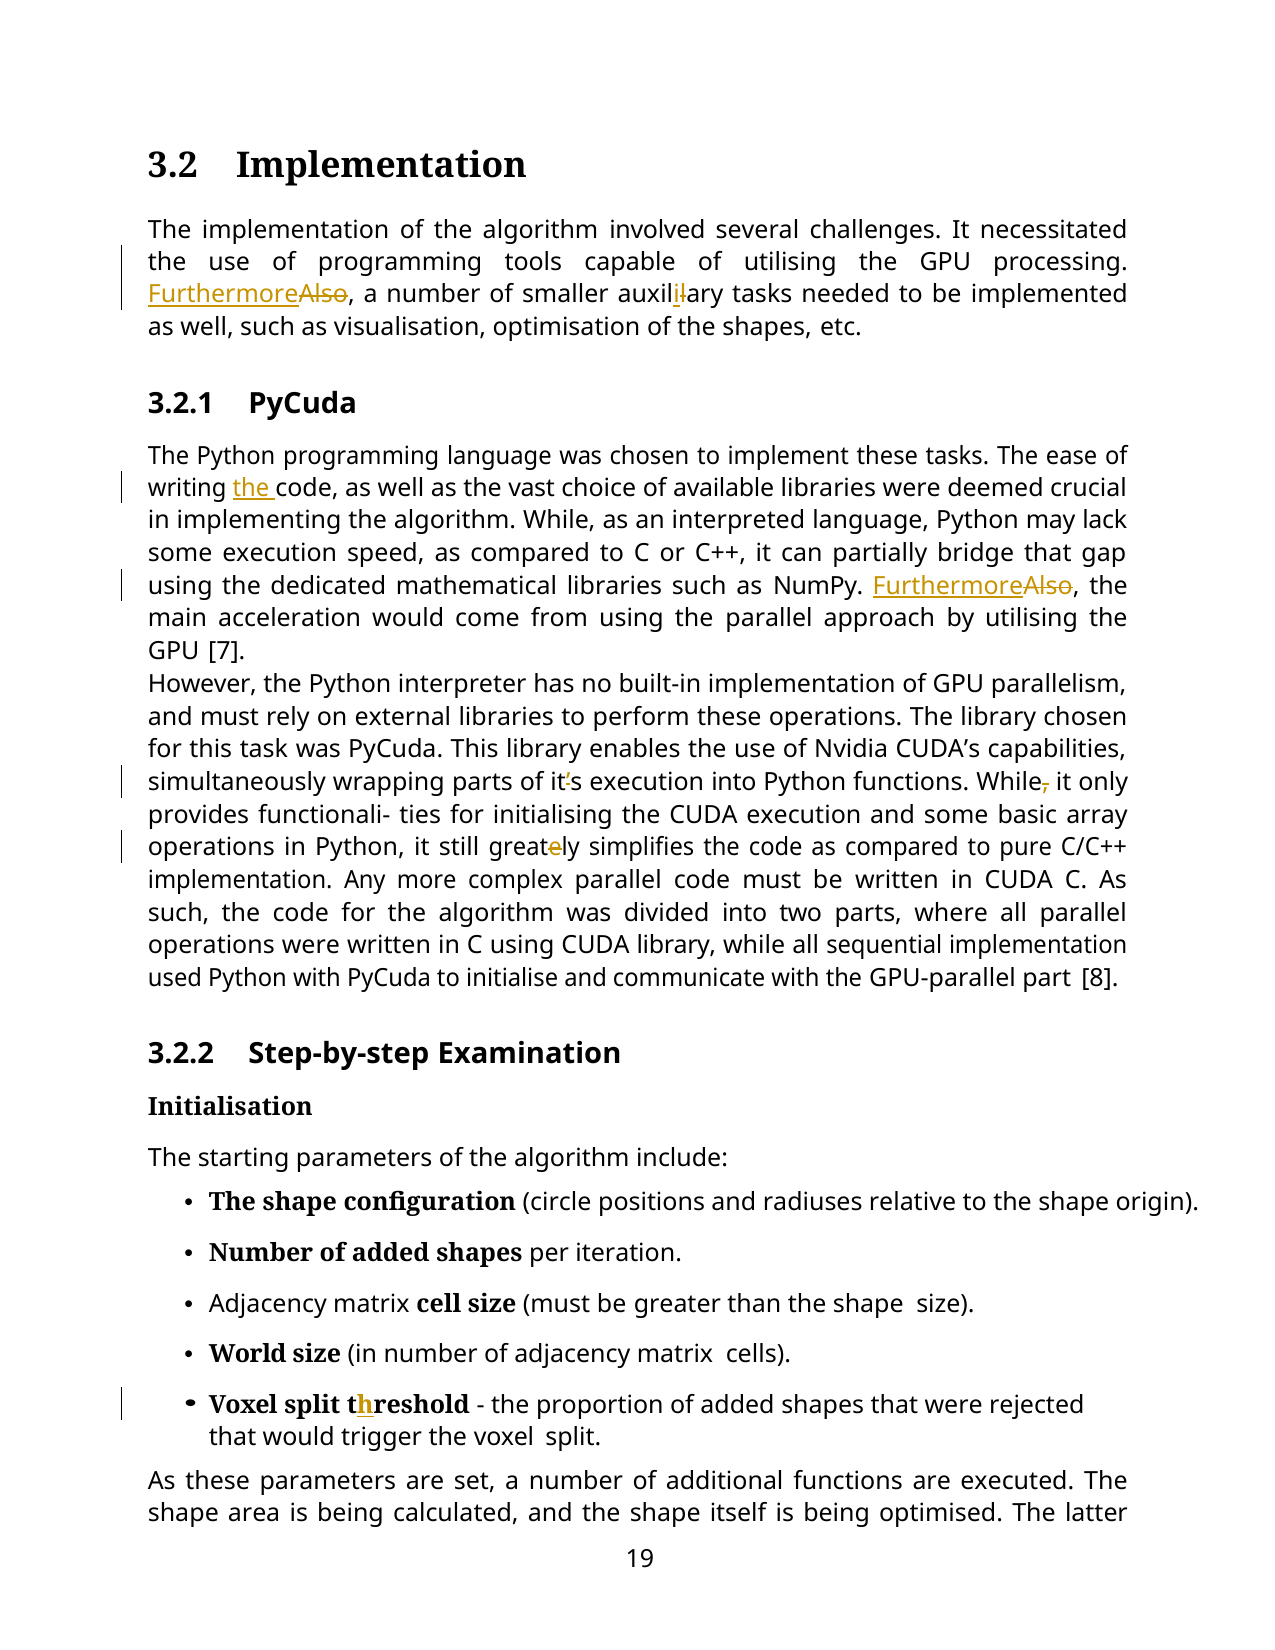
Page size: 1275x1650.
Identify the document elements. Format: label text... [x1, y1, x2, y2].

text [148, 1464, 1128, 1529]
list Number of added shapes per iteration. [184, 1235, 1275, 1269]
list World size (in number of adjacency matrix cells). [184, 1336, 1275, 1370]
text The Python programming language was chosen to implement these tasks. The ease of writing code, as well as the vast choice of available libraries were deemed crucial in implementing the algorithm. While, as an interpreted language, Python may lack some execution speed, as compared to C or C++, it can partially bridge that gap using the dedicated mathematical libraries such as NumPy. , the main acceleration would come from using the parallel approach by utilising the GPU [7]. [148, 438, 1128, 667]
subtitle PyCuda [148, 382, 1275, 422]
subtitle Step-by-step Examination [148, 1033, 1275, 1072]
subtitle Implementation [148, 140, 1275, 188]
text The implementation of the algorithm involved several challenges. It necessitated the use of programming tools capable of utilising the GPU processing. , a number of smaller auxilary tasks needed to be implemented as well, such as visualisation, optimisation of the shapes, etc. [148, 212, 1128, 343]
list Adjacency matrix cell size (must be greater than the shape size). [184, 1285, 1275, 1319]
subtitle Initialisation [148, 1089, 1275, 1123]
text The starting parameters of the algorithm include: [148, 1140, 1275, 1174]
list The shape configuration (circle positions and radiuses relative to the shape origin). [184, 1184, 1275, 1218]
text However, the Python interpreter has no built-in implementation of GPU parallelism, and must rely on external libraries to perform these operations. The library chosen for this task was PyCuda. This library enables the use of Nvidia CUDA’s capabilities, simultaneously wrapping parts of its execution into Python functions. While it only provides functionali- ties for initialising the CUDA execution and some basic array operations in Python, it still greatly simplifies the code as compared to pure C/C++ implementation. Any more complex parallel code must be written in CUDA C. As such, the code for the algorithm was divided into two parts, where all parallel operations were written in C using CUDA library, while all sequential implementation used Python with PyCuda to initialise and communicate with the GPU-parallel part [8]. [148, 667, 1128, 994]
text Voxel split treshold - the proportion of added shapes that were rejected that would trigger the voxel split. [208, 1387, 1128, 1453]
